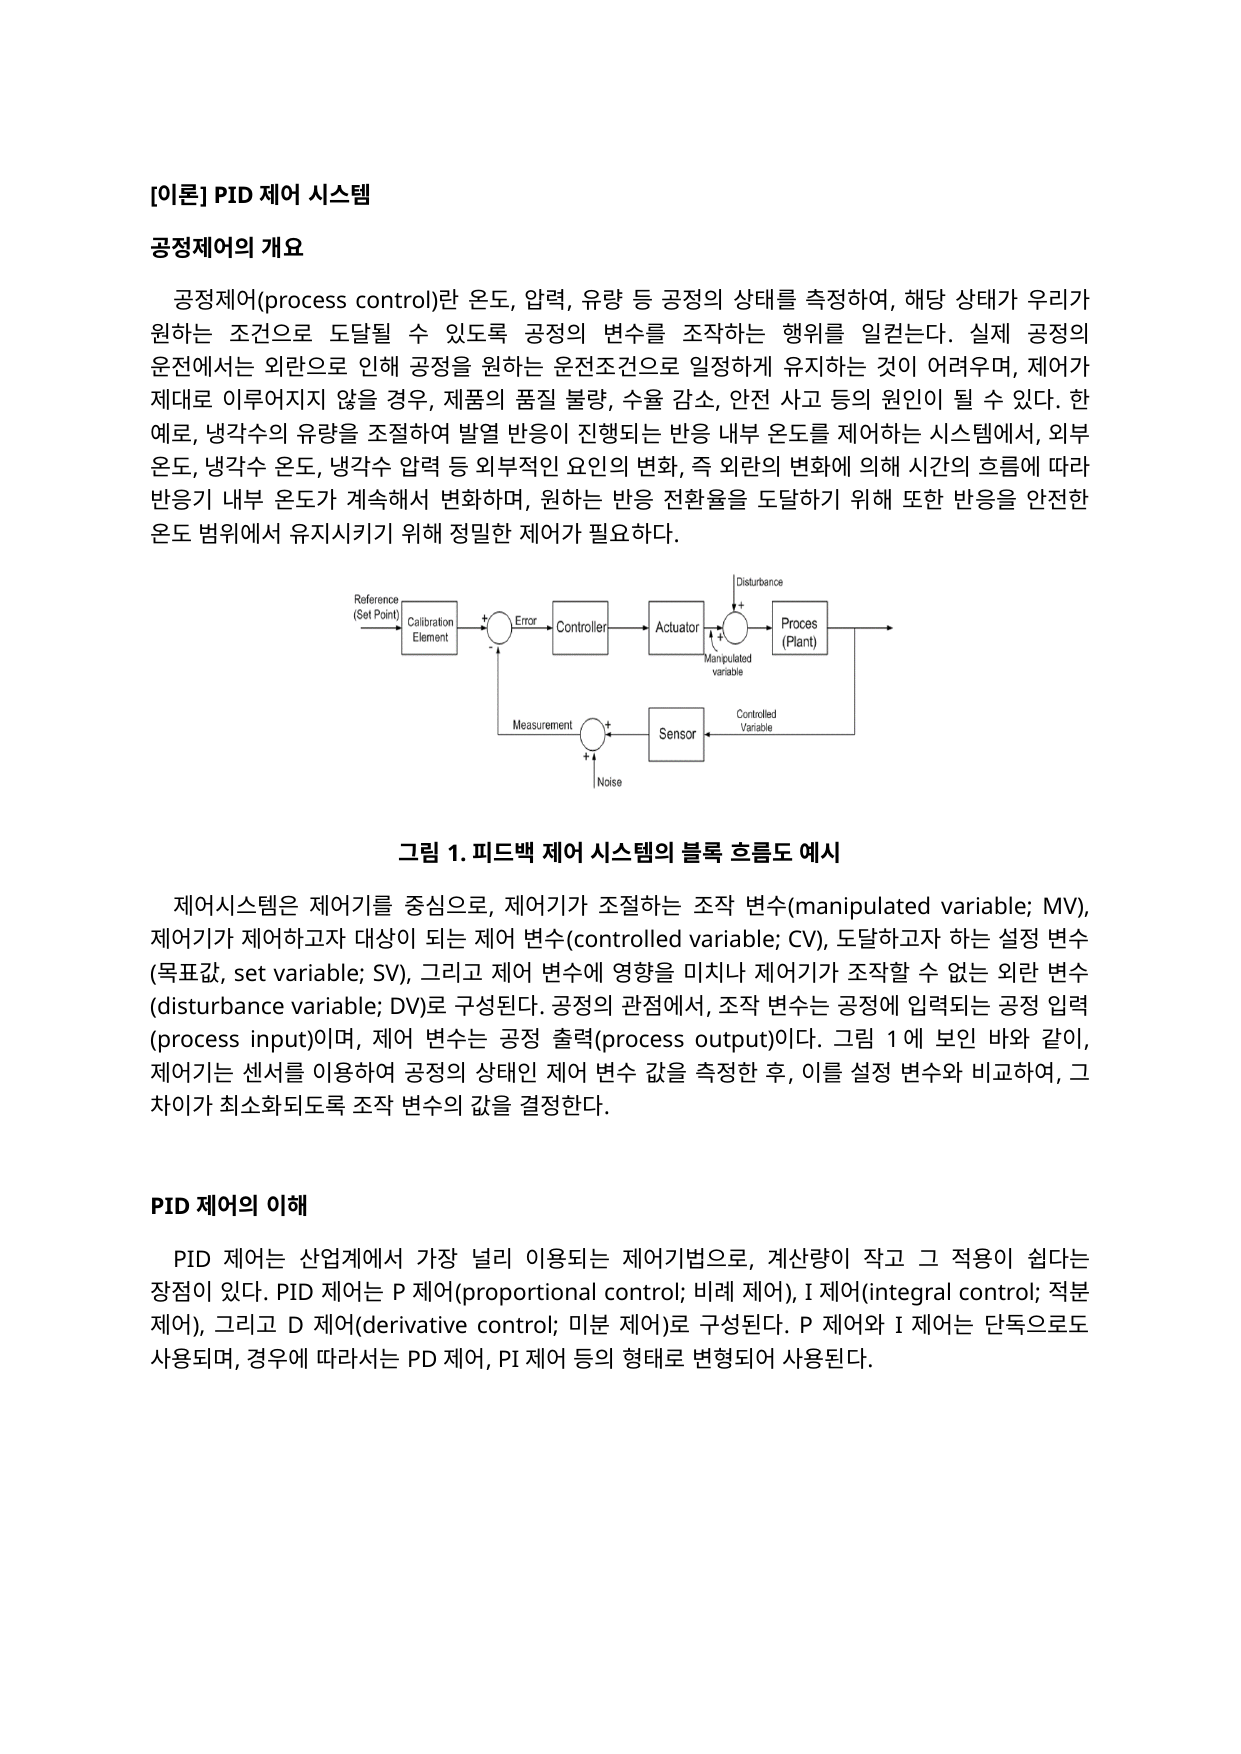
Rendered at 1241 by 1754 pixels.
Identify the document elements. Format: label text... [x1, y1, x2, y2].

text 제어시스템은 제어기를 중심으로, 제어기가 조절하는 조작 변수(manipulated variable; MV), 제어기가 제어하고자 대상이 되는 제어 변수(controlled variable; CV), 도달하고자 하는 설정 변수(목표값, set variable; SV), 그리고 제어 변수에 영향을 미치나 제어기가 조작할 수 없는 외란 변수(disturbance variable; DV)로 구성된다. 공정의 관점에서, 조작 변수는 공정에 입력되는 공정 입력(process input)이며, 제어 변수는 공정 출력(process output)이다. 그림 1에 보인 바와 같이, 제어기는 센서를 이용하여 공정의 상태인 제어 변수 값을 측정한 후, 이를 설정 변수와 비교하여, 그 차이가 최소화되도록 조작 변수의 값을 결정한다. [150, 888, 1090, 1121]
subtitle [이론] PID 제어 시스템 [150, 177, 1090, 211]
text PID 제어는 산업계에서 가장 널리 이용되는 제어기법으로, 계산량이 작고 그 적용이 쉽다는 장점이 있다. PID 제어는 P 제어(proportional control; 비례 제어), I 제어(integral control; 적분 제어), 그리고 D 제어(derivative control; 미분 제어)로 구성된다. P 제어와 I 제어는 단독으로도 사용되며, 경우에 따라서는 PD 제어, PI 제어 등의 형태로 변형되어 사용된다. [150, 1241, 1090, 1374]
subtitle 공정제어의 개요 [150, 230, 1090, 263]
text 공정제어(process control)란 온도, 압력, 유량 등 공정의 상태를 측정하여, 해당 상태가 우리가 원하는 조건으로 도달될 수 있도록 공정의 변수를 조작하는 행위를 일컫는다. 실제 공정의 운전에서는 외란으로 인해 공정을 원하는 운전조건으로 일정하게 유지하는 것이 어려우며, 제어가 제대로 이루어지지 않을 경우, 제품의 품질 불량, 수율 감소, 안전 사고 등의 원인이 될 수 있다. 한 예로, 냉각수의 유량을 조절하여 발열 반응이 진행되는 반응 내부 온도를 제어하는 시스템에서, 외부 온도, 냉각수 온도, 냉각수 압력 등 외부적인 요인의 변화, 즉 외란의 변화에 의해 시간의 흐름에 따라 반응기 내부 온도가 계속해서 변화하며, 원하는 반응 전환율을 도달하기 위해 또한 반응을 안전한 온도 범위에서 유지시키기 위해 정밀한 제어가 필요하다. [150, 282, 1090, 549]
picture [345, 565, 895, 817]
text 그림 1. 피드백 제어 시스템의 블록 흐름도 예시 [150, 835, 1090, 868]
subtitle PID 제어의 이해 [150, 1188, 1090, 1221]
